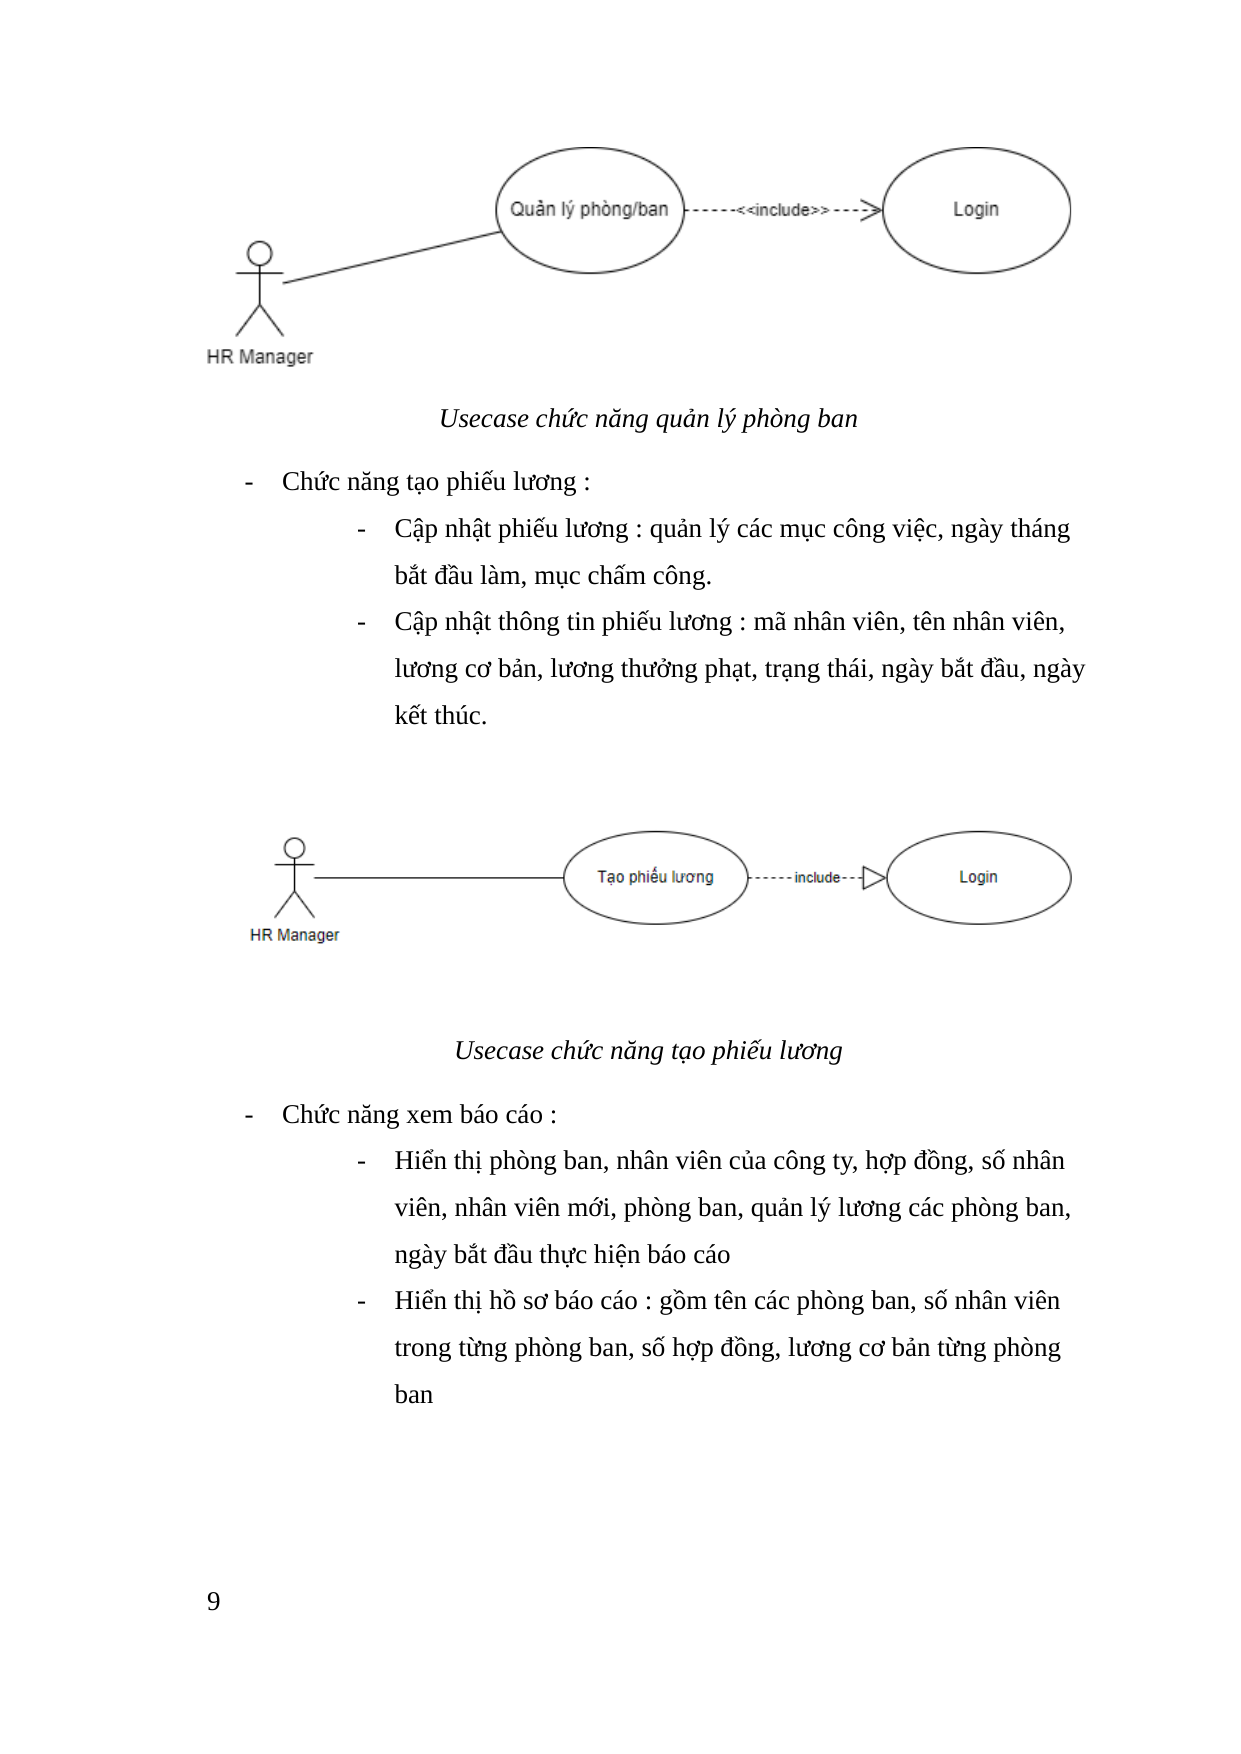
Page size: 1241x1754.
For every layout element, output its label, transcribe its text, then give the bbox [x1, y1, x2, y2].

text Usecase chức năng tạo phiếu lương [207, 1034, 1092, 1066]
list Cập nhật thông tin phiếu lương : mã nhân viên, tên nhân viên, lương cơ bản, lương thưởng phạt, trạng thái, ngày bắt đầu, ngày kết thúc. [357, 605, 1092, 730]
picture [206, 762, 1093, 1003]
list Chức năng xem báo cáo : [244, 1098, 1092, 1129]
list Cập nhật phiếu lương : quản lý các mục công việc, ngày tháng bắt đầu làm, mục chấm công. [357, 512, 1092, 590]
text Usecase chức năng quản lý phòng ban [207, 402, 1092, 433]
list Hiển thị phòng ban, nhân viên của công ty, hợp đồng, số nhân viên, nhân viên mới, phòng ban, quản lý lương các phòng ban, ngày bắt đầu thực hiện báo cáo [357, 1144, 1092, 1269]
picture [206, 147, 1072, 370]
list Chức năng tạo phiếu lương : [244, 465, 1092, 497]
list Hiển thị hồ sơ báo cáo : gồm tên các phòng ban, số nhân viên trong từng phòng ban, số hợp đồng, lương cơ bản từng phòng ban [357, 1284, 1092, 1409]
